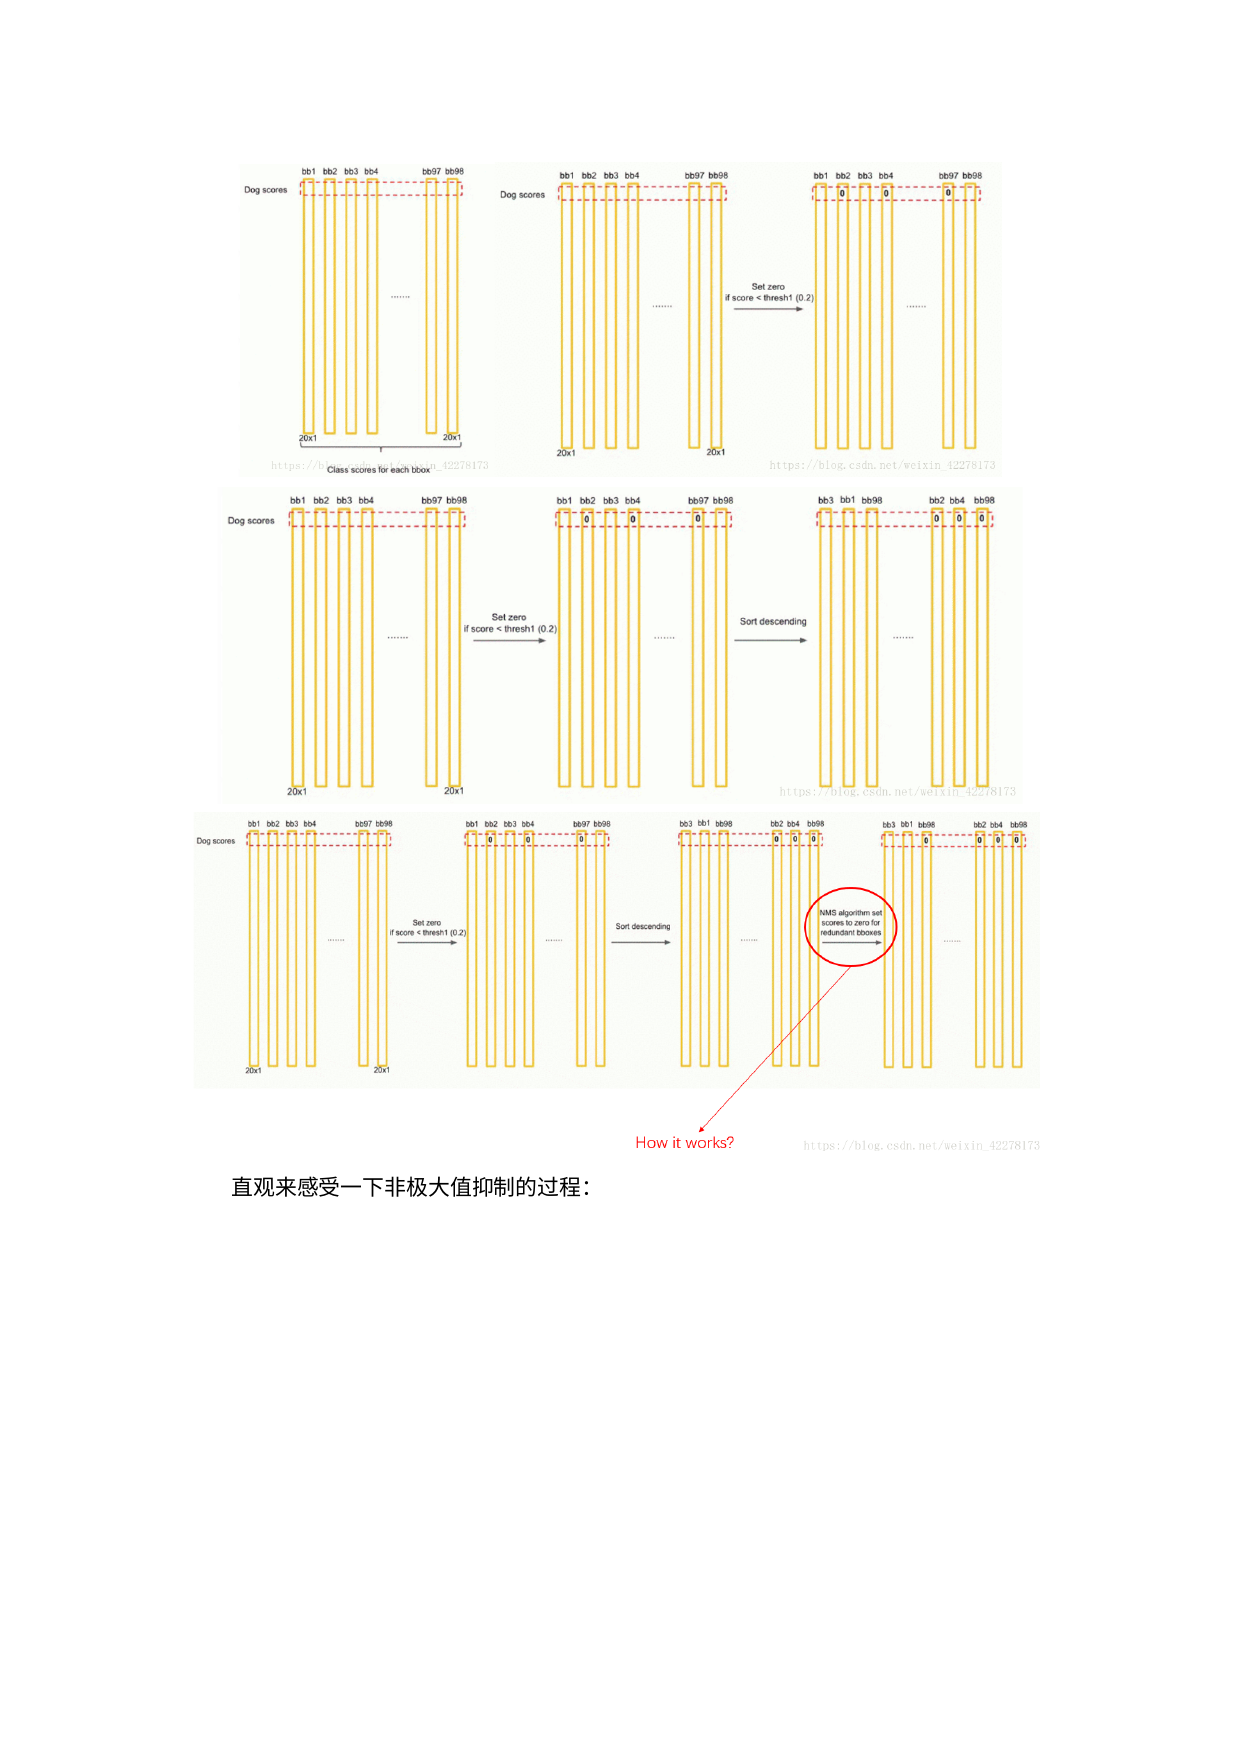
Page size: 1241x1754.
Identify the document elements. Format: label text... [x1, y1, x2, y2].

picture [217, 487, 1023, 804]
picture [193, 812, 1047, 1158]
picture [238, 162, 1002, 477]
text 直观来感受一下非极大值抑制的过程： [187, 1169, 1053, 1202]
